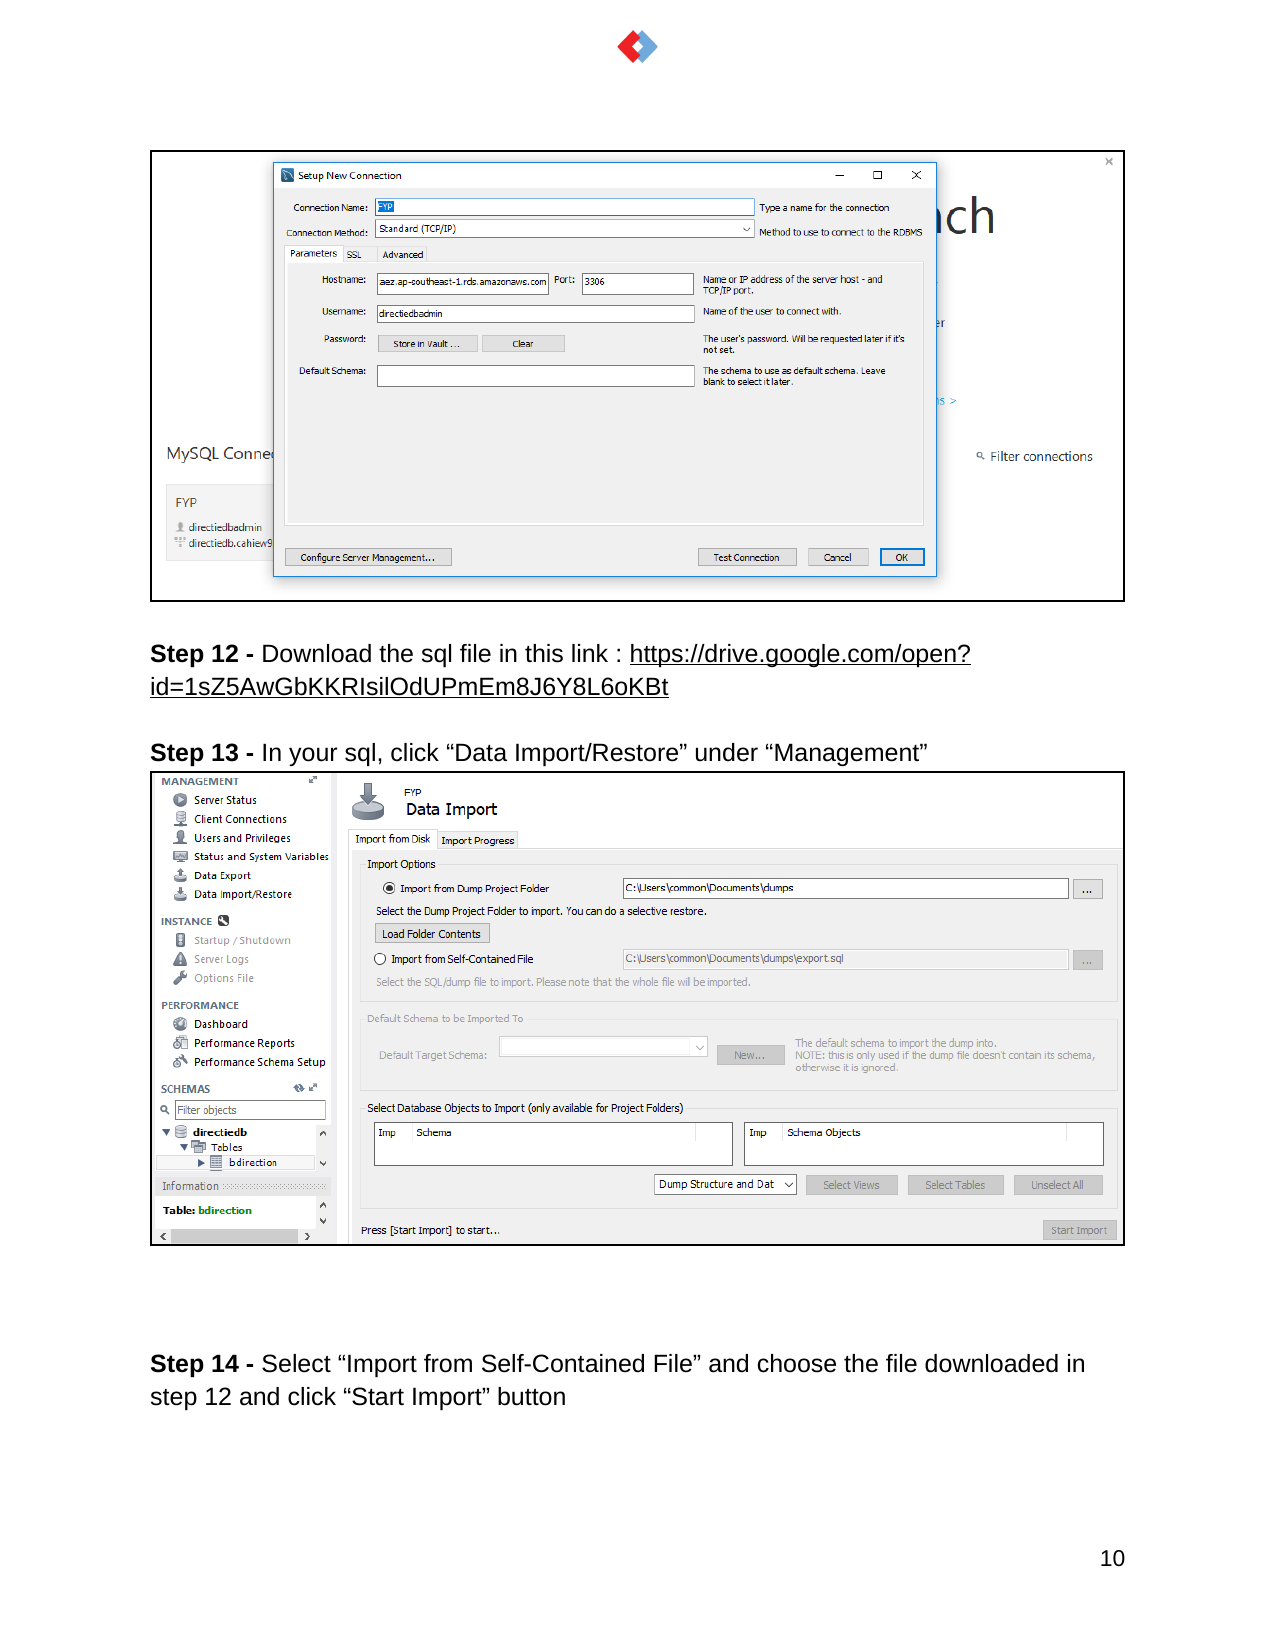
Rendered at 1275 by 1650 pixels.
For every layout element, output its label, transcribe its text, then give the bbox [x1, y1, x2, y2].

text Step 14 - Select “Import from Self-Contained File” and choose the file downloaded in step 12 and click “Start Import” button [150, 1349, 1125, 1411]
text Step 12 - Download the sql file in this link : https://drive.google.com/open?id=1sZ5AwGbKKRIsilOdUPmEm8J6Y8L6oKBt [150, 639, 1125, 701]
text Step 13 - In your sql, click “Data Import/Restore” under “Management” [150, 738, 1125, 767]
picture [152, 773, 1123, 1244]
picture [152, 152, 1123, 600]
picture [617, 30, 658, 63]
